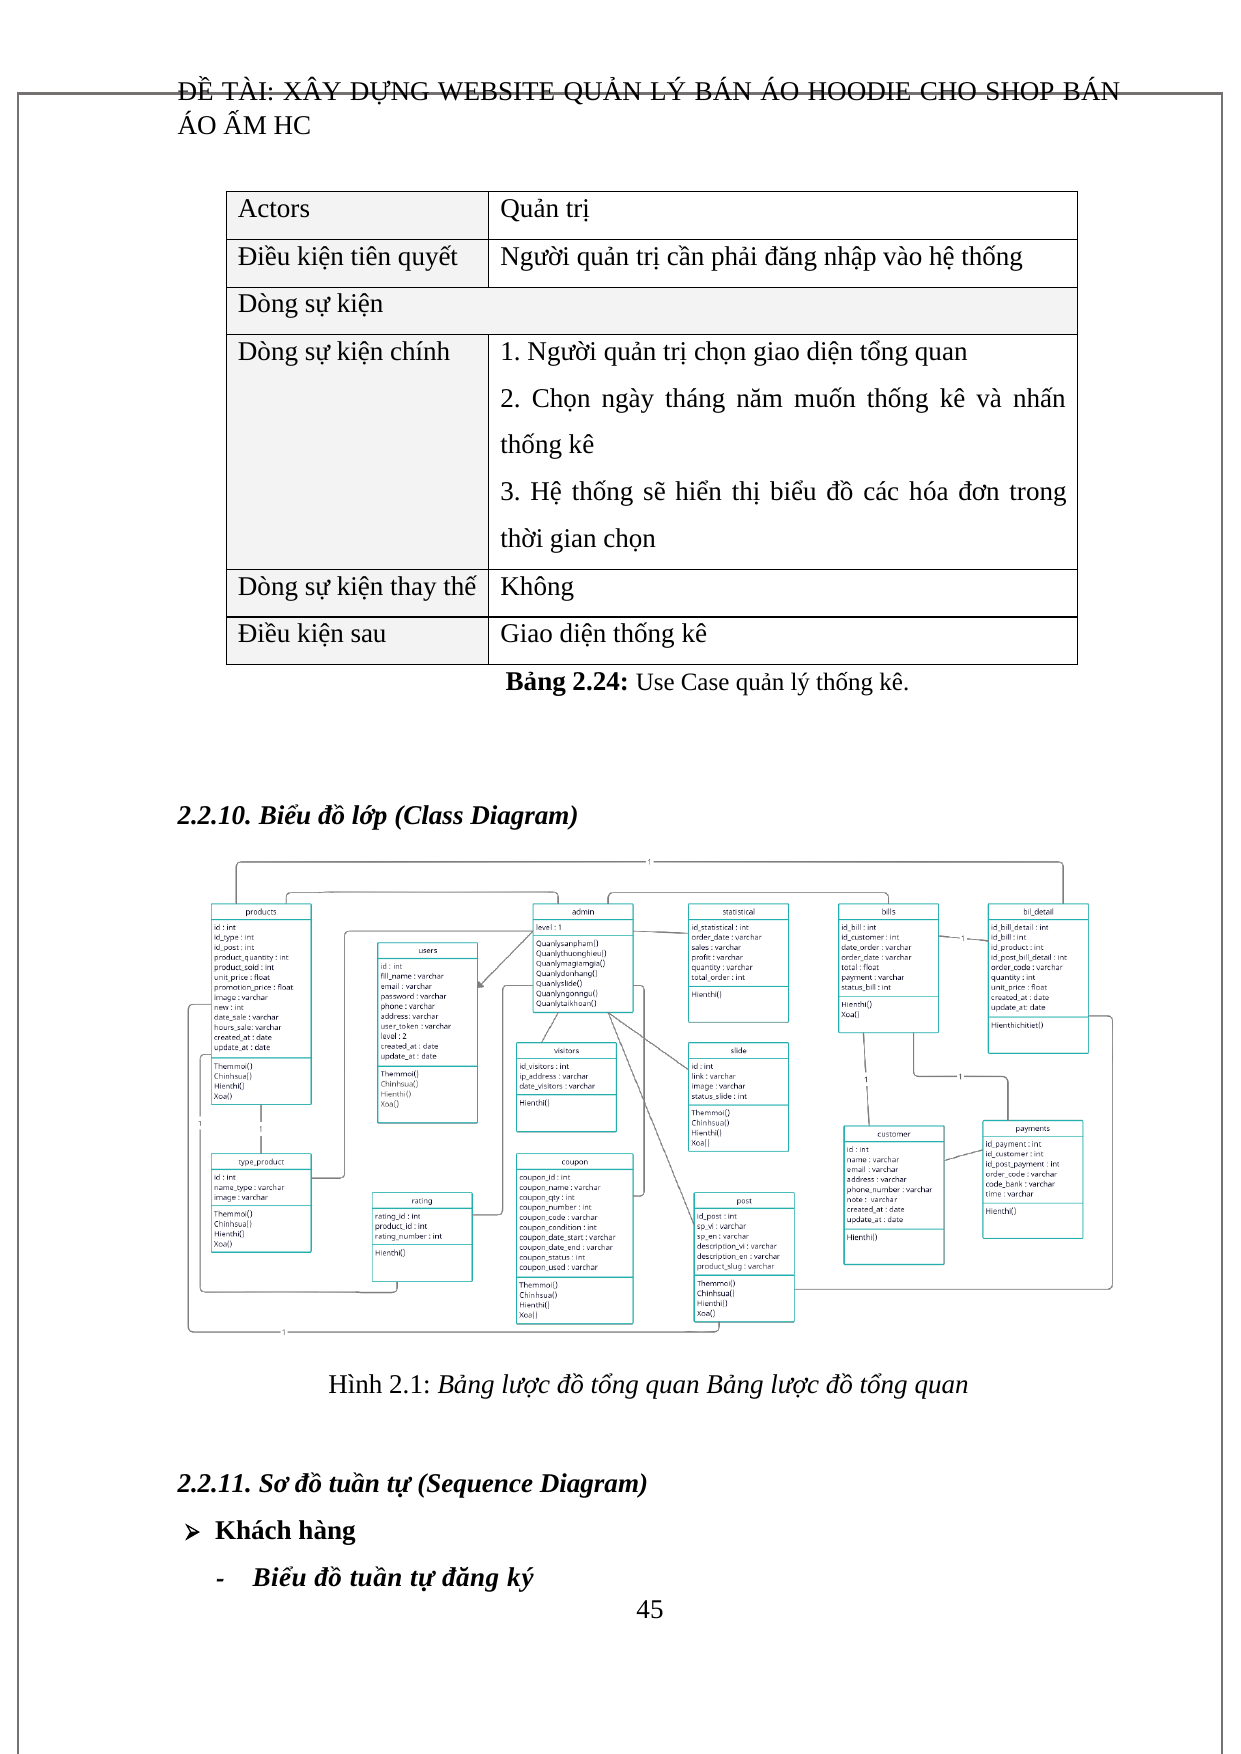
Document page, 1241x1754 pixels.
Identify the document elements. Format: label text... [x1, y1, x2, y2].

table_cell Người quản trị cần phải đăng nhập vào hệ thống [489, 240, 1077, 287]
table_cell Điều kiện sau [227, 618, 488, 664]
table_cell Actors [227, 192, 488, 239]
text Use Case quản lý thống kê. [505, 665, 1122, 696]
text Biểu đồ lớp (Class Diagram) [177, 799, 1122, 830]
text Bảng lược đồ tổng quan Bảng lược đồ tổng quan [177, 1368, 1122, 1400]
list Khách hàng [184, 1514, 1122, 1545]
table_cell Dòng sự kiện chính [227, 335, 488, 569]
table_cell 1. Người quản trị chọn giao diện tổng quan 2. Chọn ngày tháng năm muốn thống kê và nhấn thống kê 3. Hệ thống sẽ hiển thị biểu đồ các hóa đơn trong thời gian chọn [489, 335, 1077, 569]
table_cell Không [489, 570, 1077, 616]
table_cell Dòng sự kiện thay thế [227, 570, 488, 616]
table_cell Giao diện thống kê [489, 618, 1077, 664]
text Sơ đồ tuần tự (Sequence Diagram) [177, 1468, 1122, 1499]
table_cell Dòng sự kiện [227, 288, 1077, 334]
table_cell Điều kiện tiên quyết [227, 240, 488, 287]
picture [177, 845, 1123, 1348]
table_cell Quản trị [489, 192, 1077, 239]
list Biểu đồ tuần tự đăng ký [215, 1561, 1122, 1592]
